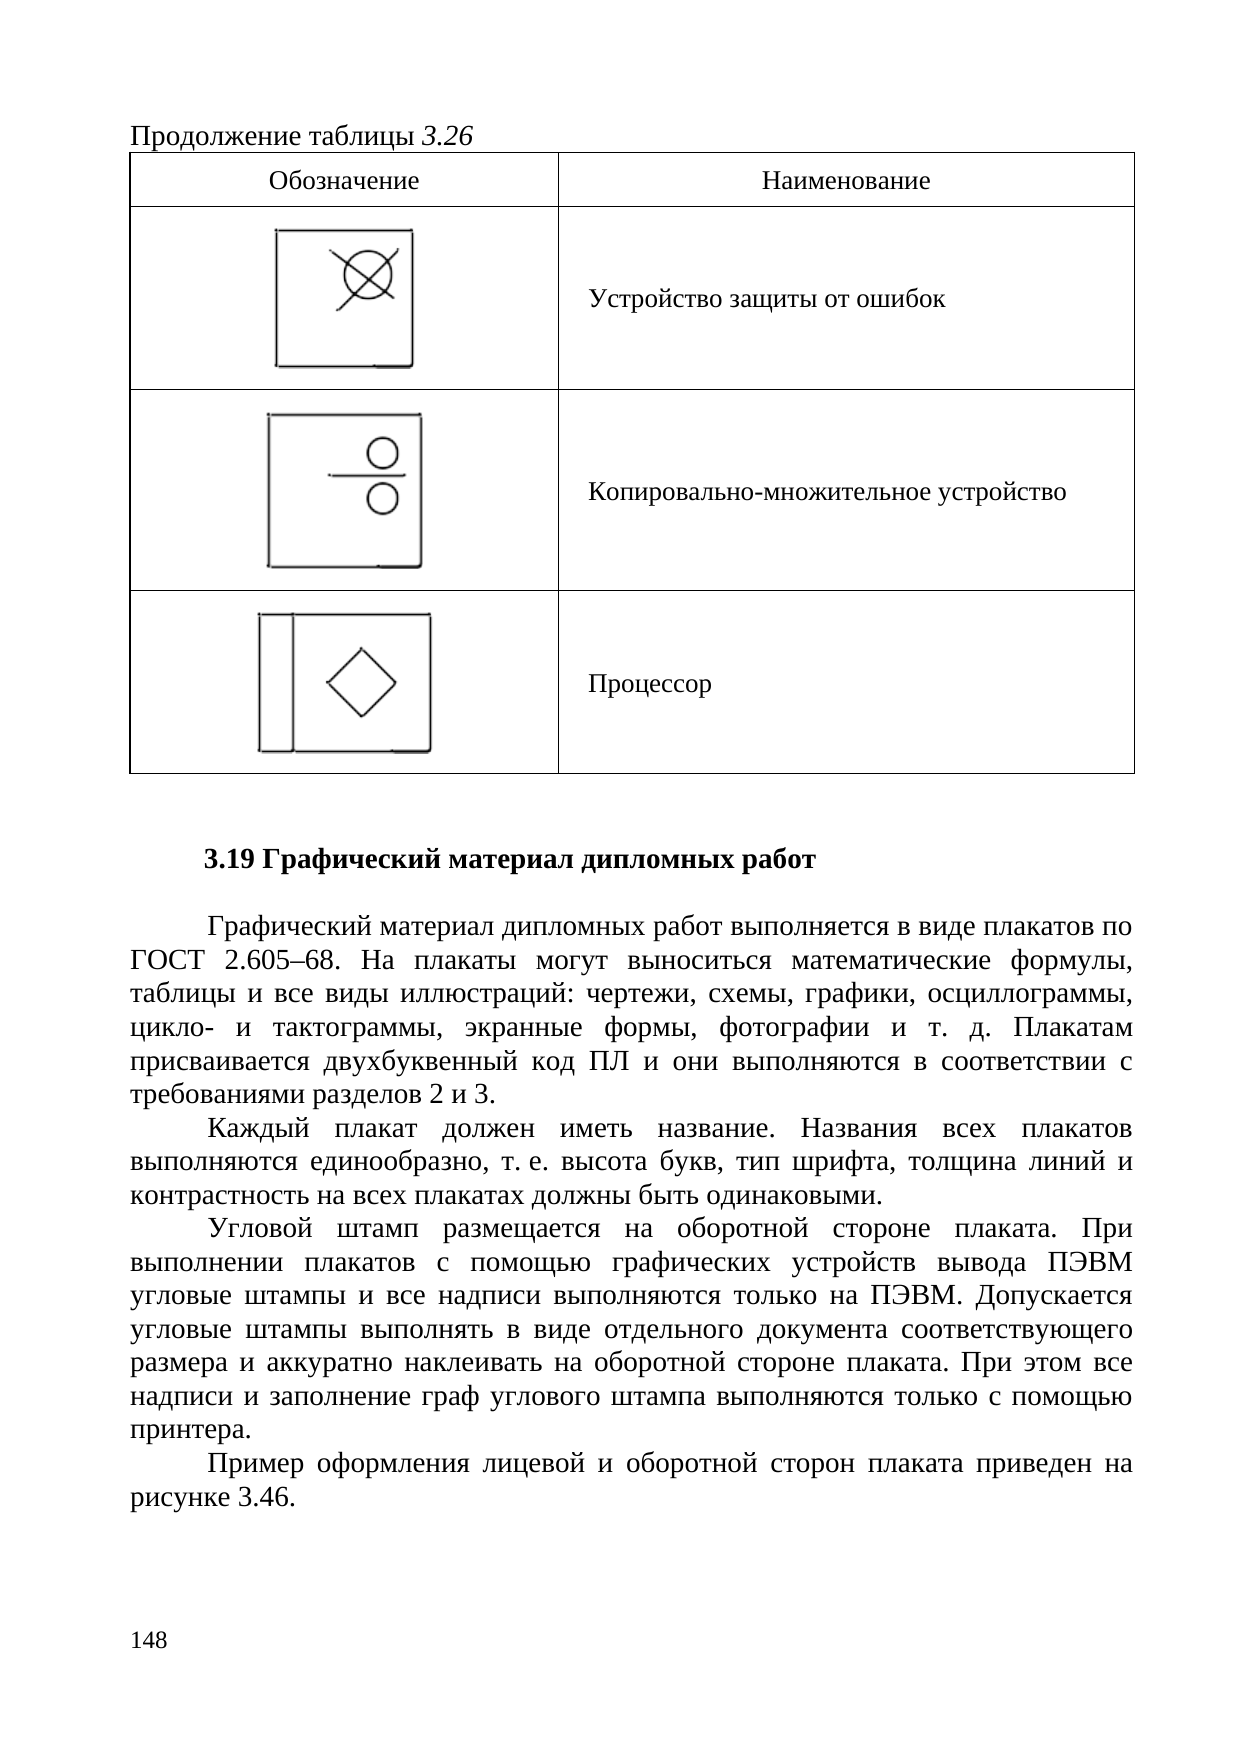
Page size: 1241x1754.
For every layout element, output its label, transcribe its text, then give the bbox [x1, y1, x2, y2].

text Пример оформления лицевой и оборотной сторон плаката приведен на рисунке 3.46. [130, 1445, 1134, 1512]
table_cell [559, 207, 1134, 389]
text Каждый плакат должен иметь название. Названия всех плакатов выполняются единообразно, т. е. высота букв, тип шрифта, толщина линий и контрастность на всех плакатах должны быть одинаковыми. [130, 1110, 1134, 1210]
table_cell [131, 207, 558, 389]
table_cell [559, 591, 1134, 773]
text Продолжение таблицы 3.26 [130, 118, 1134, 152]
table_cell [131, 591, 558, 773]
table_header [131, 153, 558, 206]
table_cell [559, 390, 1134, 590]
text Угловой штамп размещается на оборотной стороне плаката. При выполнении плакатов с помощью графических устройств вывода ПЭВМ угловые штампы и все надписи выполняются только на ПЭВМ. Допускается угловые штампы выполнять в виде отдельного документа соответствующего размера и аккуратно наклеивать на оборотной стороне плаката. При этом все надписи и заполнение граф углового штампа выполняются только с помощью принтера. [130, 1210, 1134, 1445]
text Графический материал дипломных работ выполняется в виде плакатов по ГОСТ 2.605–68. на плакаты могут выноситься математические формулы, таблицы и все виды иллюстраций: чертежи, схемы, графики, осциллограммы, цикло- и тактограммы, экранные формы, фотографии и т. д. Плакатам присваивается двухбуквенный код ПЛ и они выполняются в соответствии с требованиями разделов 2 и 3. [130, 908, 1134, 1110]
subtitle 3.19 Графический материал дипломных работ [130, 841, 1134, 875]
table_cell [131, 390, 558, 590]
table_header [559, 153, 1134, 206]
